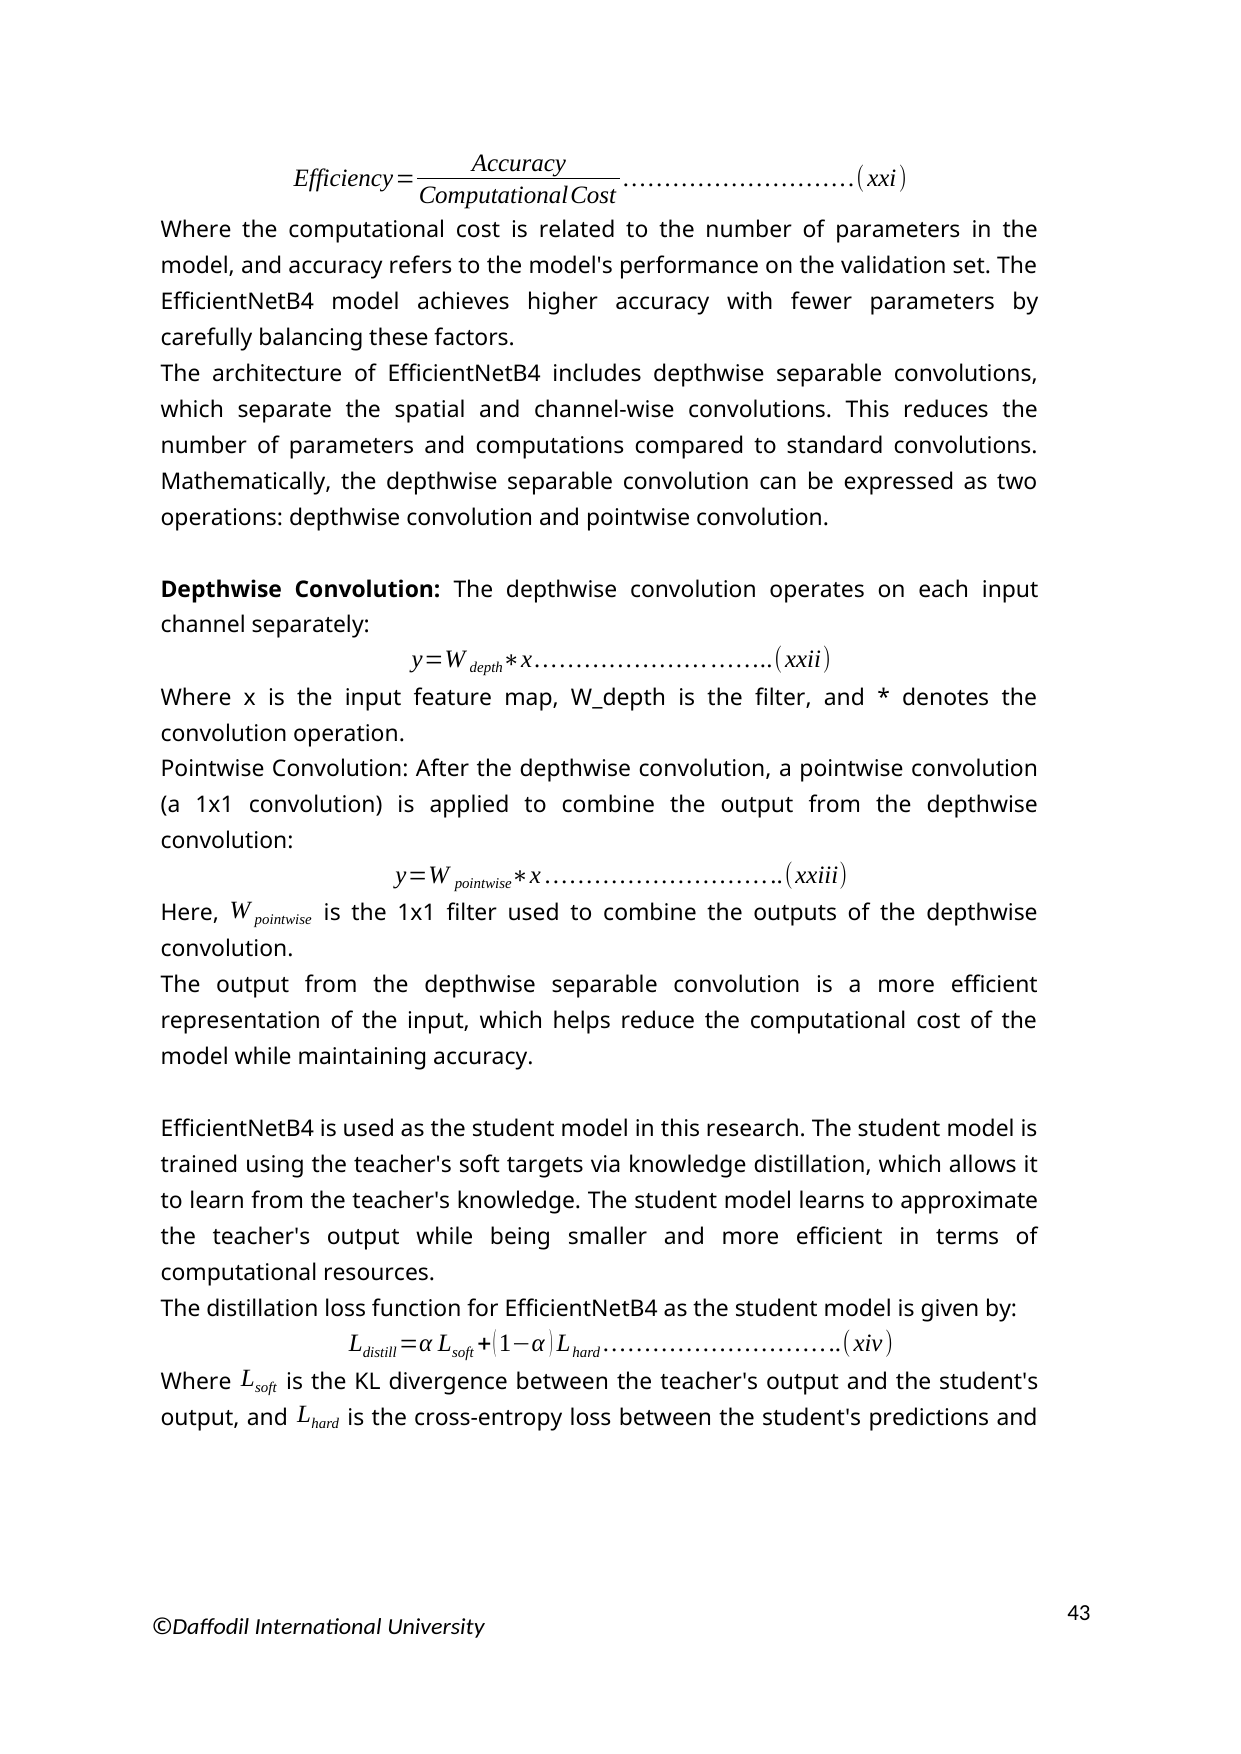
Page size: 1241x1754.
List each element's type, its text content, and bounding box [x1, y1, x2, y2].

text Pointwise Convolution: After the depthwise convolution, a pointwise convolution (a 1x1 convolution) is applied to combine the output from the depthwise convolution: [160, 752, 1039, 856]
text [160, 1365, 1039, 1432]
text The distillation loss function for EfficientNetB4 as the student model is given by: [160, 1292, 1039, 1323]
text The output from the depthwise separable convolution is a more efficient representation of the input, which helps reduce the computational cost of the model while maintaining accuracy. [160, 968, 1039, 1071]
text Where the computational cost is related to the number of parameters in the model, and accuracy refers to the model's performance on the validation set. The EfficientNetB4 model achieves higher accuracy with fewer parameters by carefully balancing these factors. [160, 213, 1039, 352]
text Where x is the input feature map, W_depth is the filter, and * denotes the convolution operation. [160, 681, 1039, 748]
text Depthwise Convolution: The depthwise convolution operates on each input channel separately: [160, 572, 1039, 640]
text Here, is the 1x1 filter used to combine the outputs of the depthwise convolution. [160, 896, 1039, 964]
text EfficientNetB4 is used as the student model in this research. The student model is trained using the teacher's soft targets via knowledge distillation, which allows it to learn from the teacher's knowledge. The student model learns to approximate the teacher's output while being smaller and more efficient in terms of computational resources. [160, 1112, 1039, 1287]
text The architecture of EfficientNetB4 includes depthwise separable convolutions, which separate the spatial and channel-wise convolutions. This reduces the number of parameters and computations compared to standard convolutions. Mathematically, the depthwise separable convolution can be expressed as two operations: depthwise convolution and pointwise convolution. [160, 357, 1039, 532]
